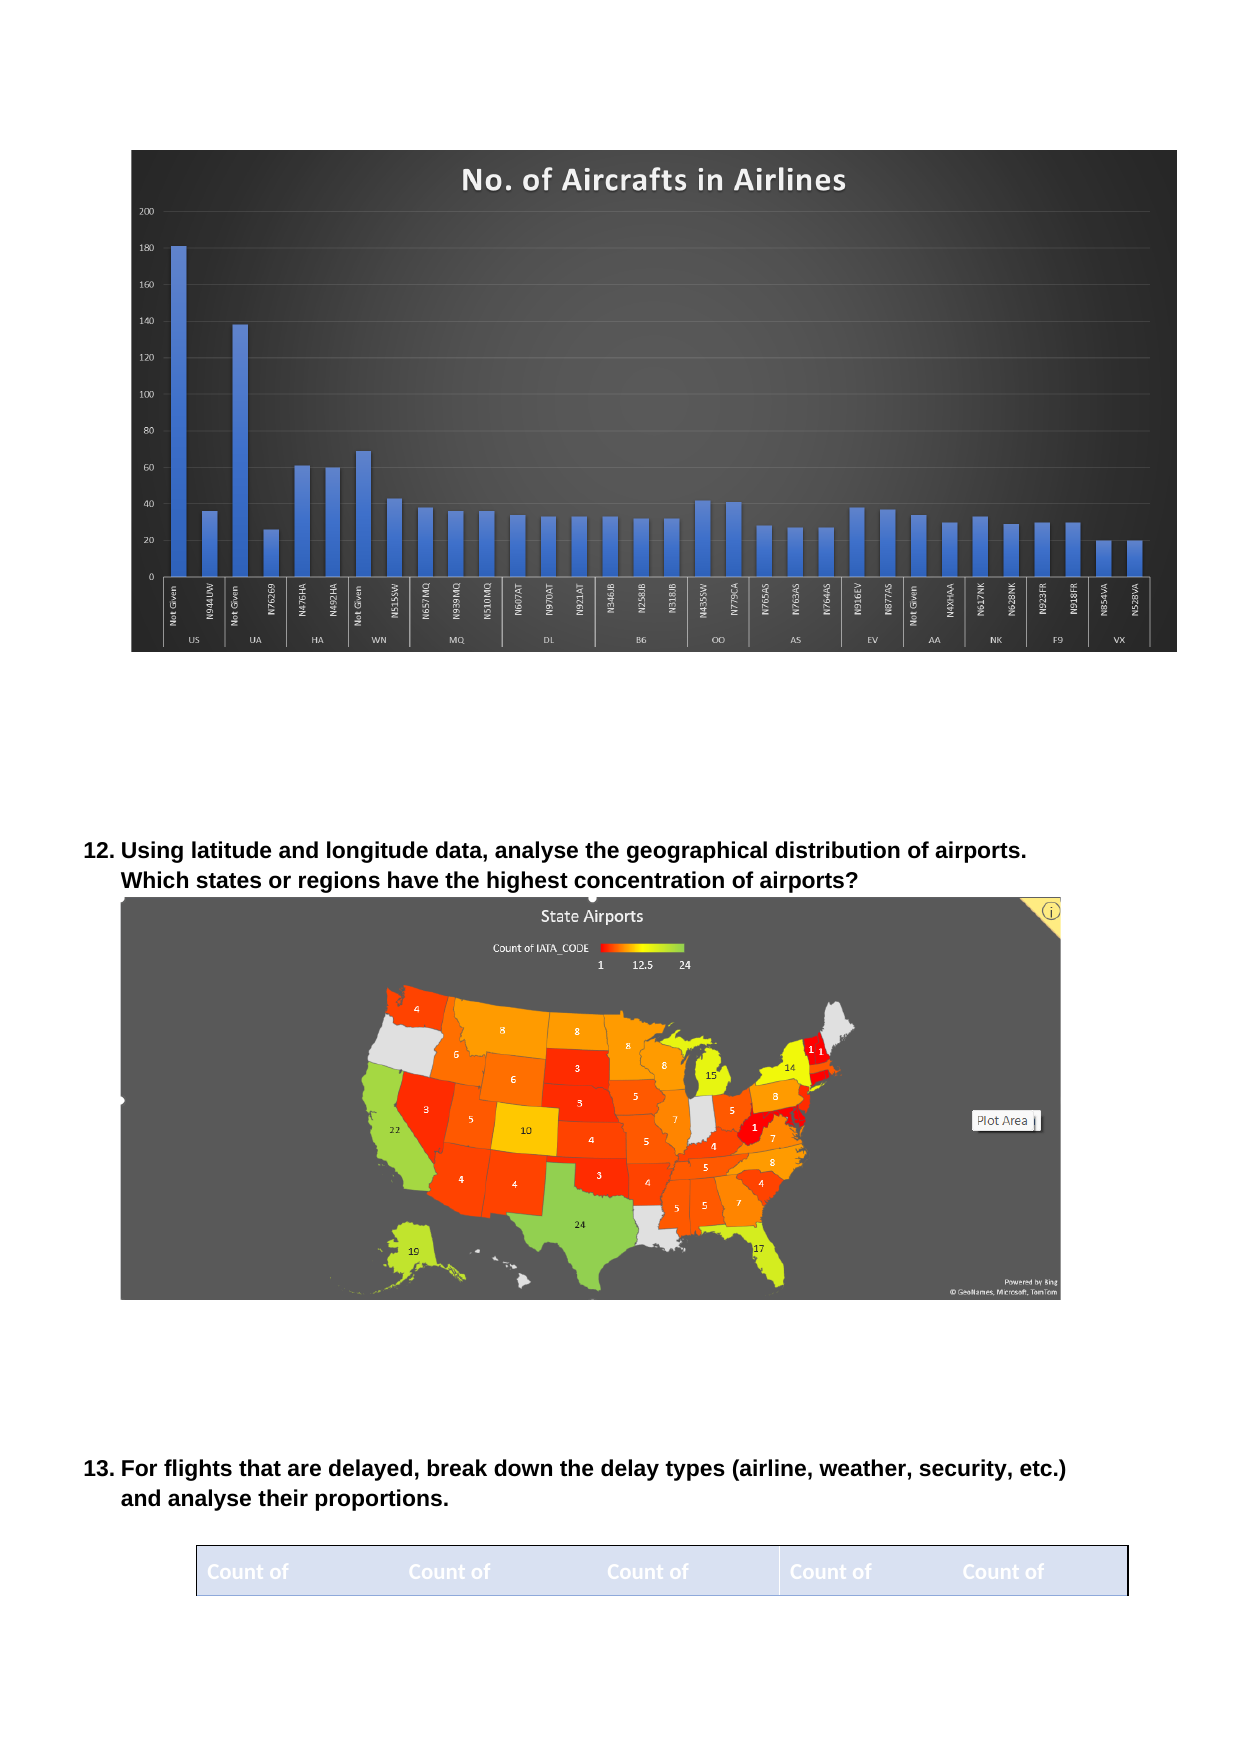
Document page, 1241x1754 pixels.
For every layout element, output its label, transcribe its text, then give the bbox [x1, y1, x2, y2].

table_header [952, 1546, 1127, 1595]
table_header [398, 1546, 597, 1595]
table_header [197, 1546, 398, 1595]
picture [131, 150, 1177, 652]
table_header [597, 1546, 779, 1595]
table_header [780, 1546, 952, 1595]
list For flights that are delayed, break down the delay types (airline, weather, security, etc.) and analyse their proportions. [83, 1454, 1090, 1511]
picture [120, 897, 1061, 1300]
